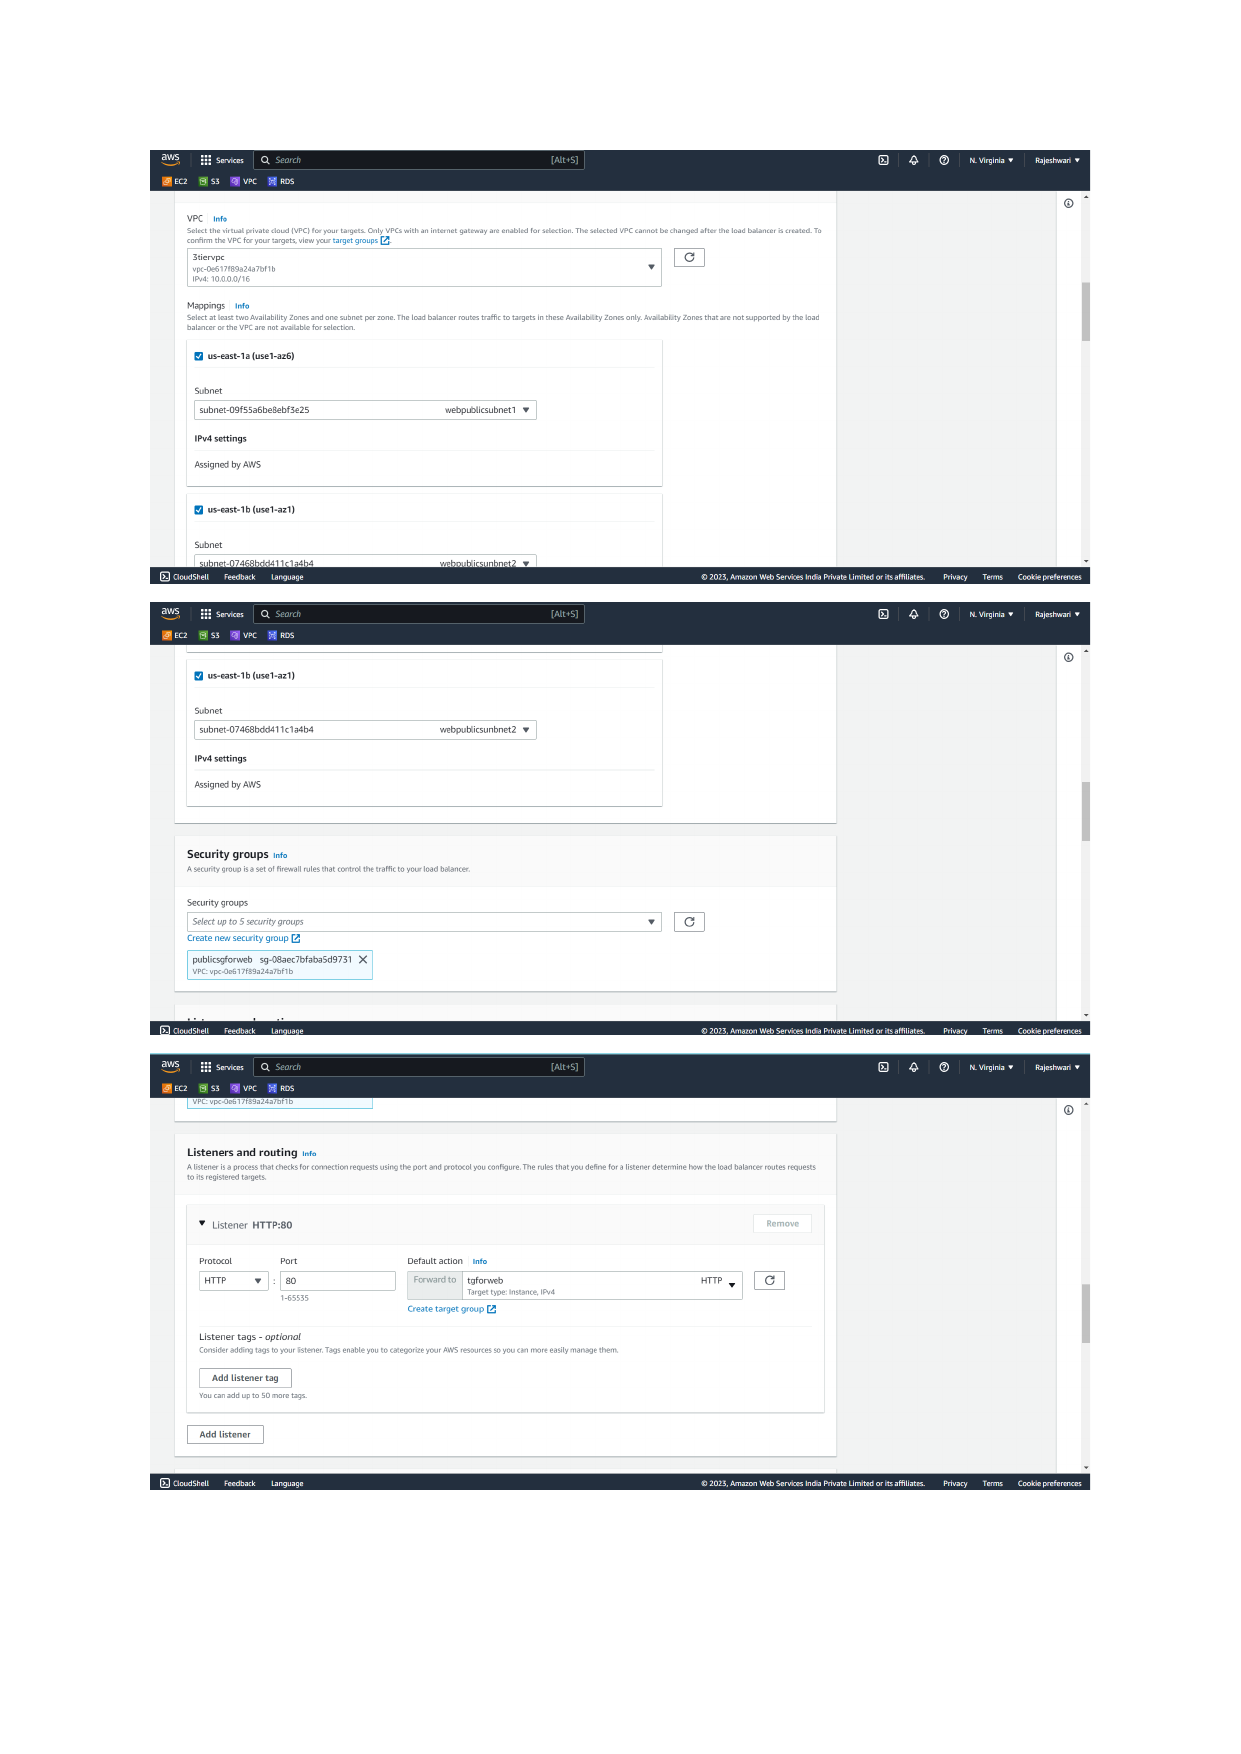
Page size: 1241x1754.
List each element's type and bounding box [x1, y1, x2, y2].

picture [150, 602, 1091, 1035]
picture [150, 150, 1091, 584]
picture [150, 1053, 1091, 1490]
